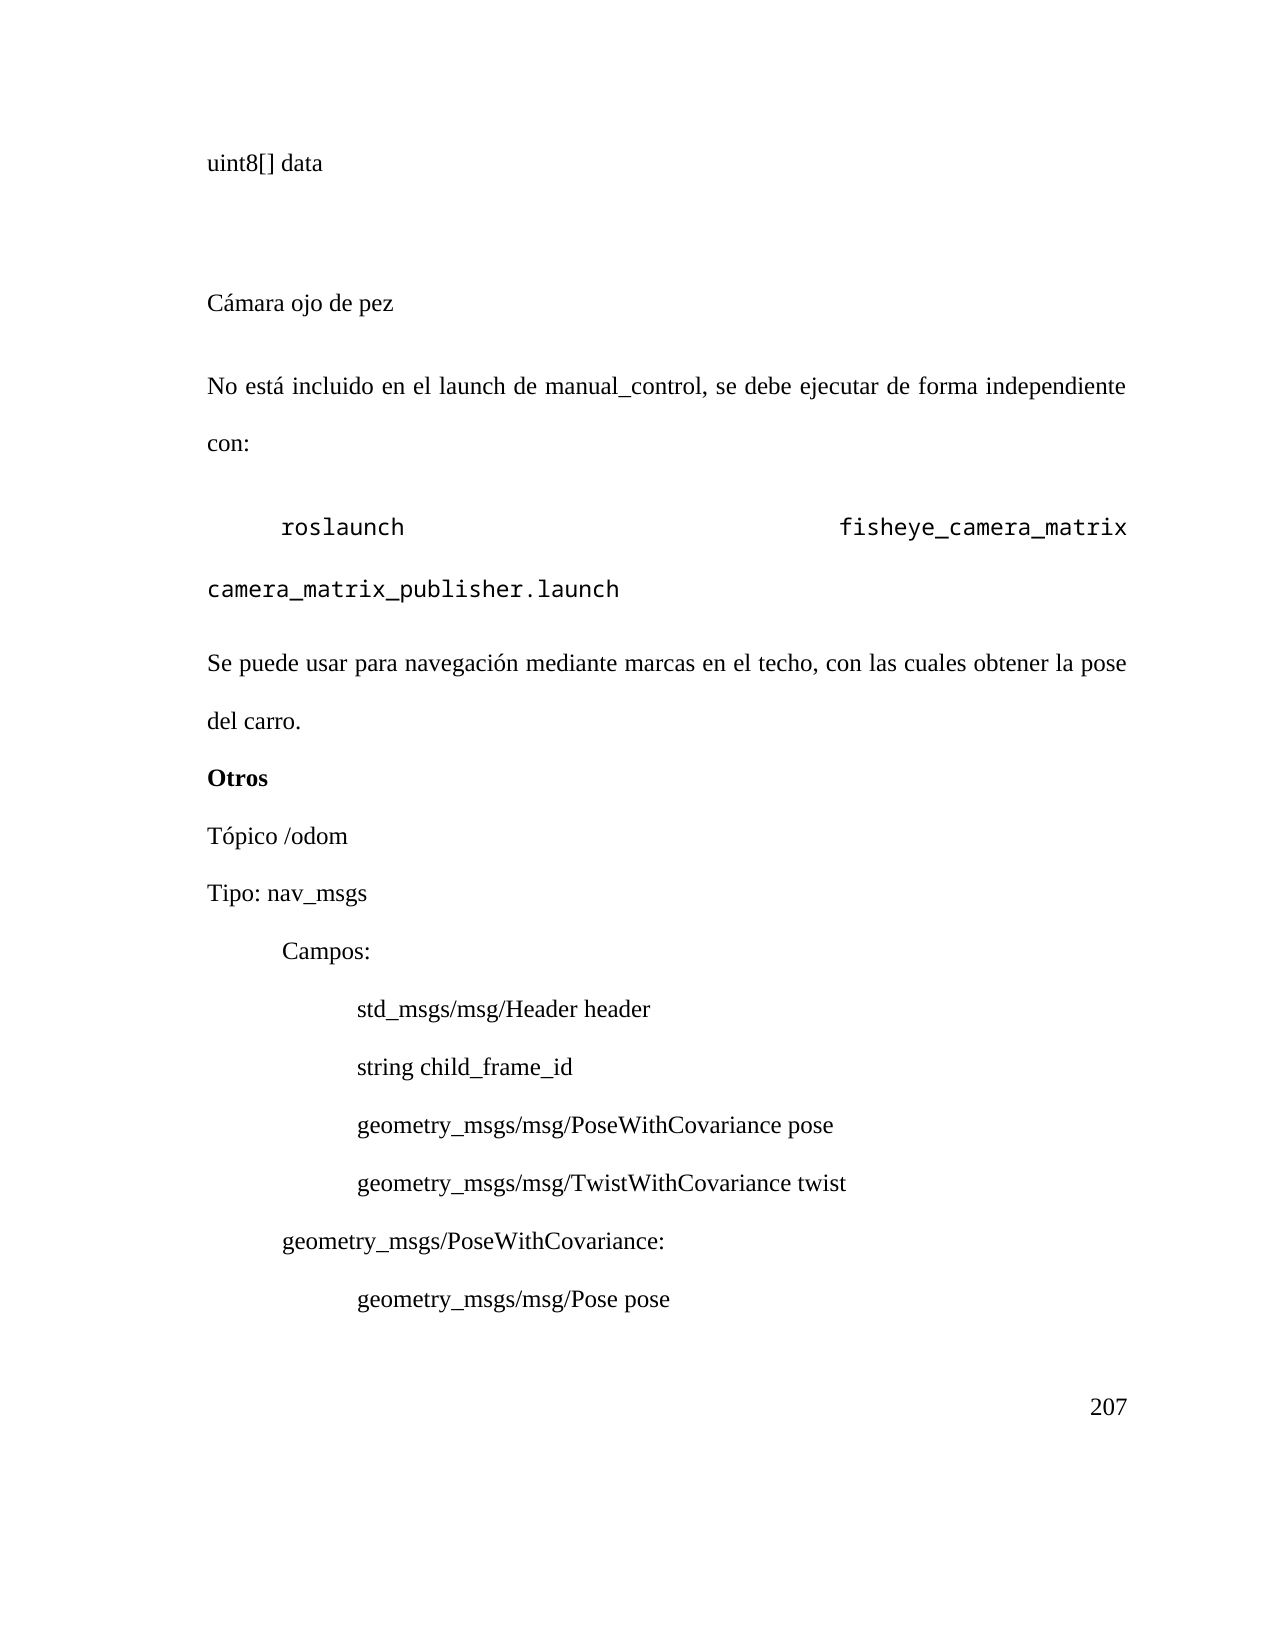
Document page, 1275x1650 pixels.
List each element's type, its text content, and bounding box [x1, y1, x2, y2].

text geometry_msgs/msg/TwistWithCovariance twist [357, 1168, 1127, 1197]
text Se puede usar para navegación mediante marcas en el techo, con las cuales obtener la pose del carro. [207, 648, 1127, 734]
text Cámara ojo de pez [207, 288, 1127, 317]
text Tipo: nav_msgs [207, 878, 1127, 907]
text std_msgs/msg/Header header [357, 994, 1127, 1022]
text geometry_msgs/PoseWithCovariance: [282, 1226, 1127, 1254]
text uint8[] data [207, 148, 629, 176]
text Otros [207, 763, 1127, 792]
text Campos: [282, 936, 1127, 964]
text No está incluido en el launch de manual_control, se debe ejecutar de forma independiente con: [207, 371, 1127, 457]
text Tópico /odom [207, 821, 1127, 849]
text geometry_msgs/msg/PoseWithCovariance pose [357, 1110, 1127, 1138]
text string child_frame_id [357, 1052, 1127, 1081]
text roslaunch fisheye_camera_matrix camera_matrix_publisher.launch [207, 511, 1127, 604]
text geometry_msgs/msg/Pose pose [357, 1284, 1127, 1313]
